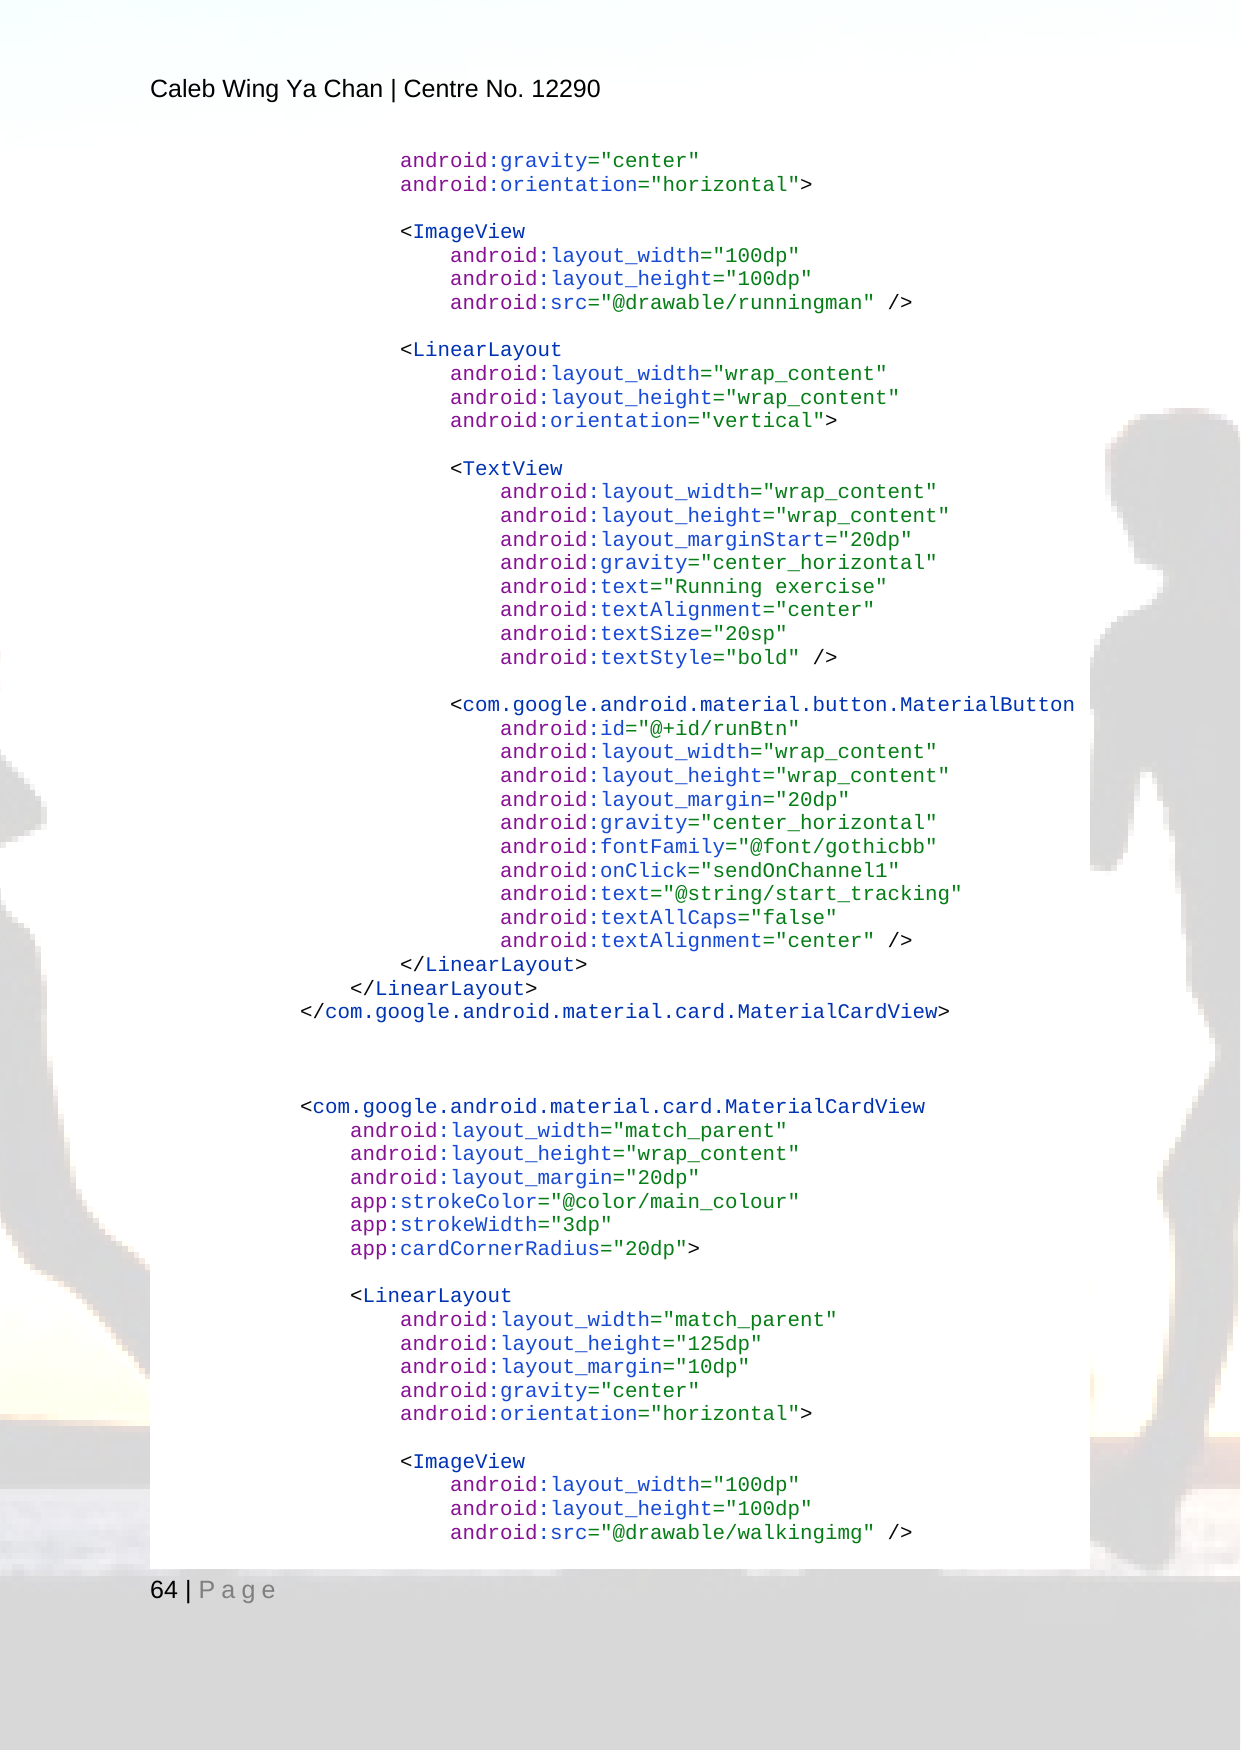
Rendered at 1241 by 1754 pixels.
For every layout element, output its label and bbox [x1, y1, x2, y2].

text [150, 150, 1090, 1569]
